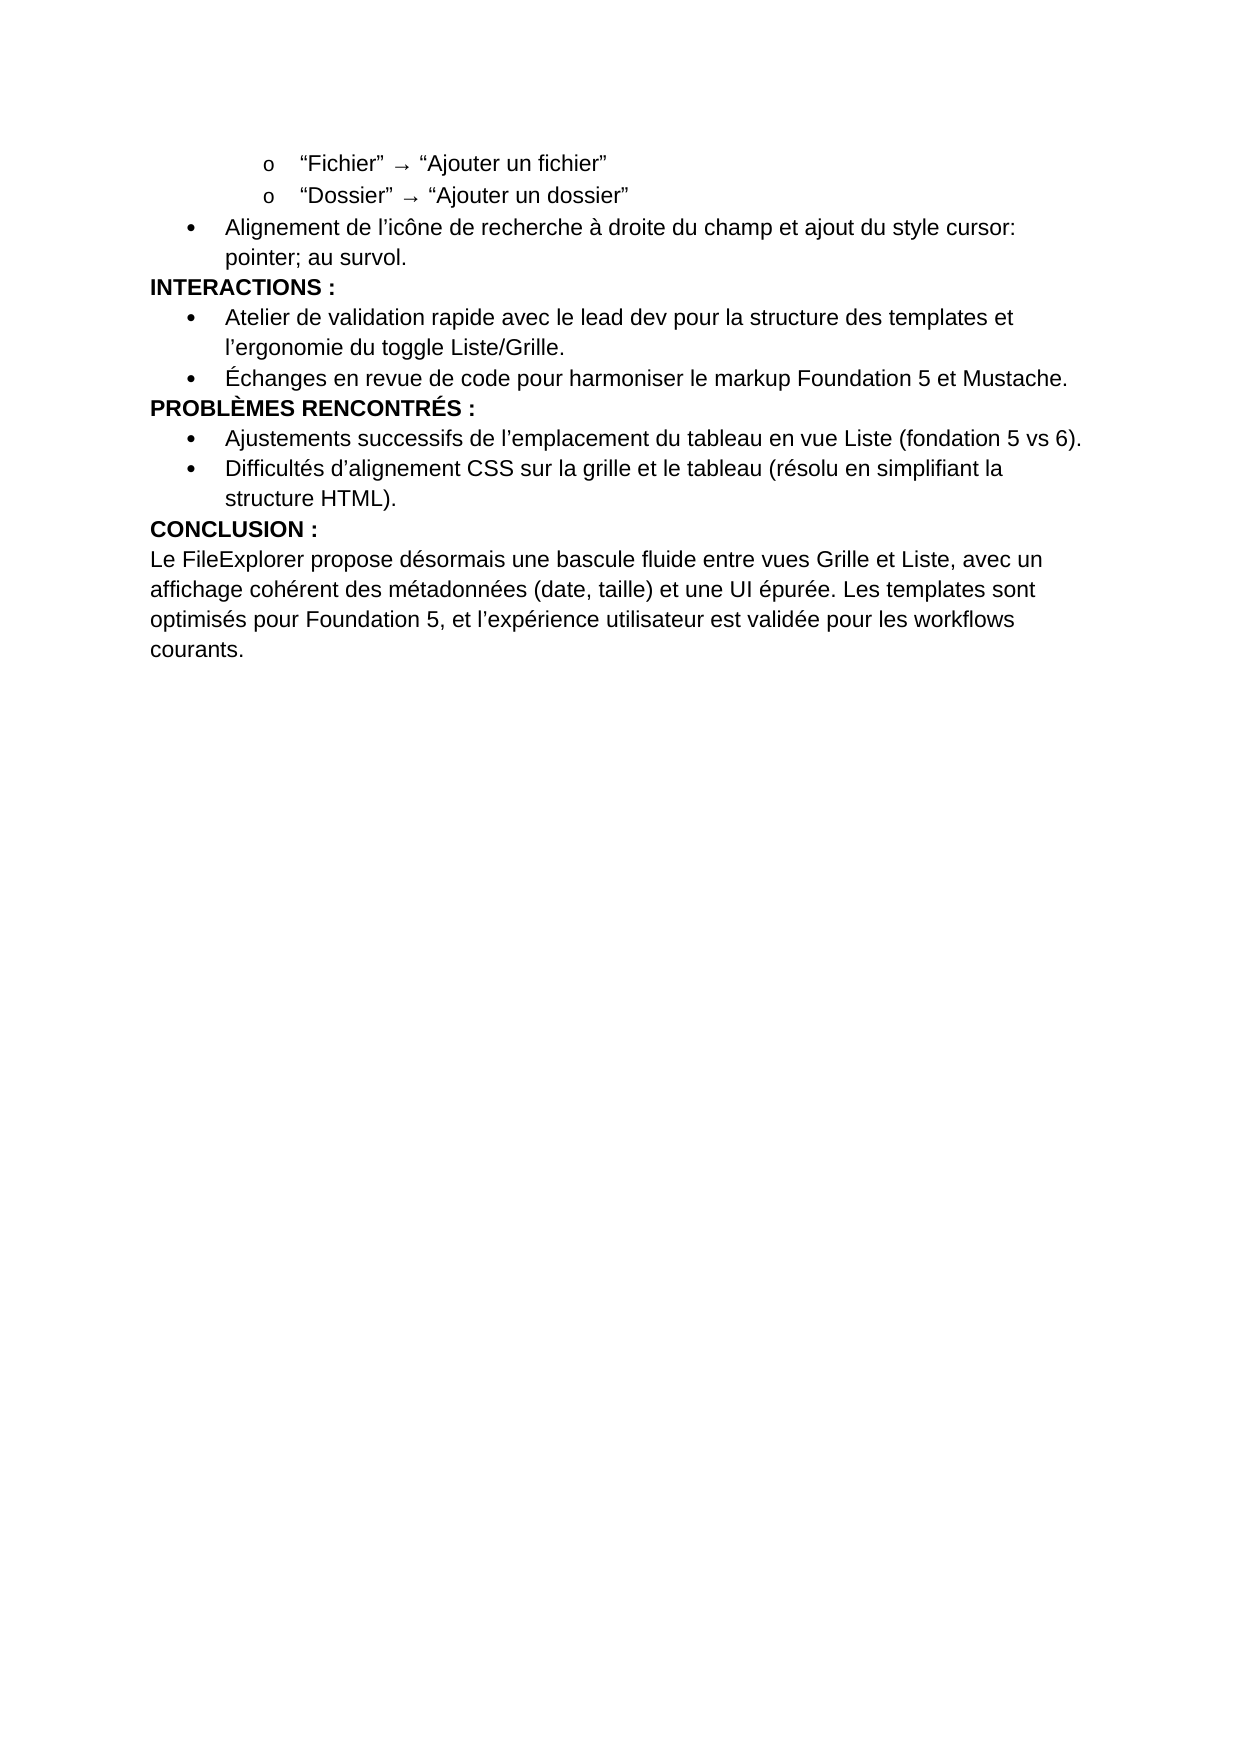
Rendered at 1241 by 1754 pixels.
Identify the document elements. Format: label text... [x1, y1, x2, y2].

text INTERACTIONS : [150, 274, 1090, 300]
list Échanges en revue de code pour harmoniser le markup Foundation 5 et Mustache. [187, 364, 1090, 391]
list “Fichier” → “Ajouter un fichier” [262, 150, 1090, 178]
list Atelier de validation rapide avec le lead dev pour la structure des templates et l’ergonomie du toggle Liste/Grille. [187, 304, 1090, 361]
list Difficultés d’alignement CSS sur la grille et le tableau (résolu en simplifiant la structure HTML). [187, 455, 1090, 512]
list Alignement de l’icône de recherche à droite du champ et ajout du style cursor: pointer; au survol. [187, 213, 1090, 270]
text PROBLÈMES RENCONTRÉS : [150, 395, 1090, 421]
list “Dossier” → “Ajouter un dossier” [262, 182, 1090, 209]
text CONCLUSION : Le FileExplorer propose désormais une bascule fluide entre vues Grille et Liste, avec un affichage cohérent des métadonnées (date, taille) et une UI épurée. Les templates sont optimisés pour Foundation 5, et l’expérience utilisateur est validée pour les workflows courants. [150, 516, 1090, 663]
list Ajustements successifs de l’emplacement du tableau en vue Liste (fondation 5 vs 6). [187, 425, 1090, 451]
